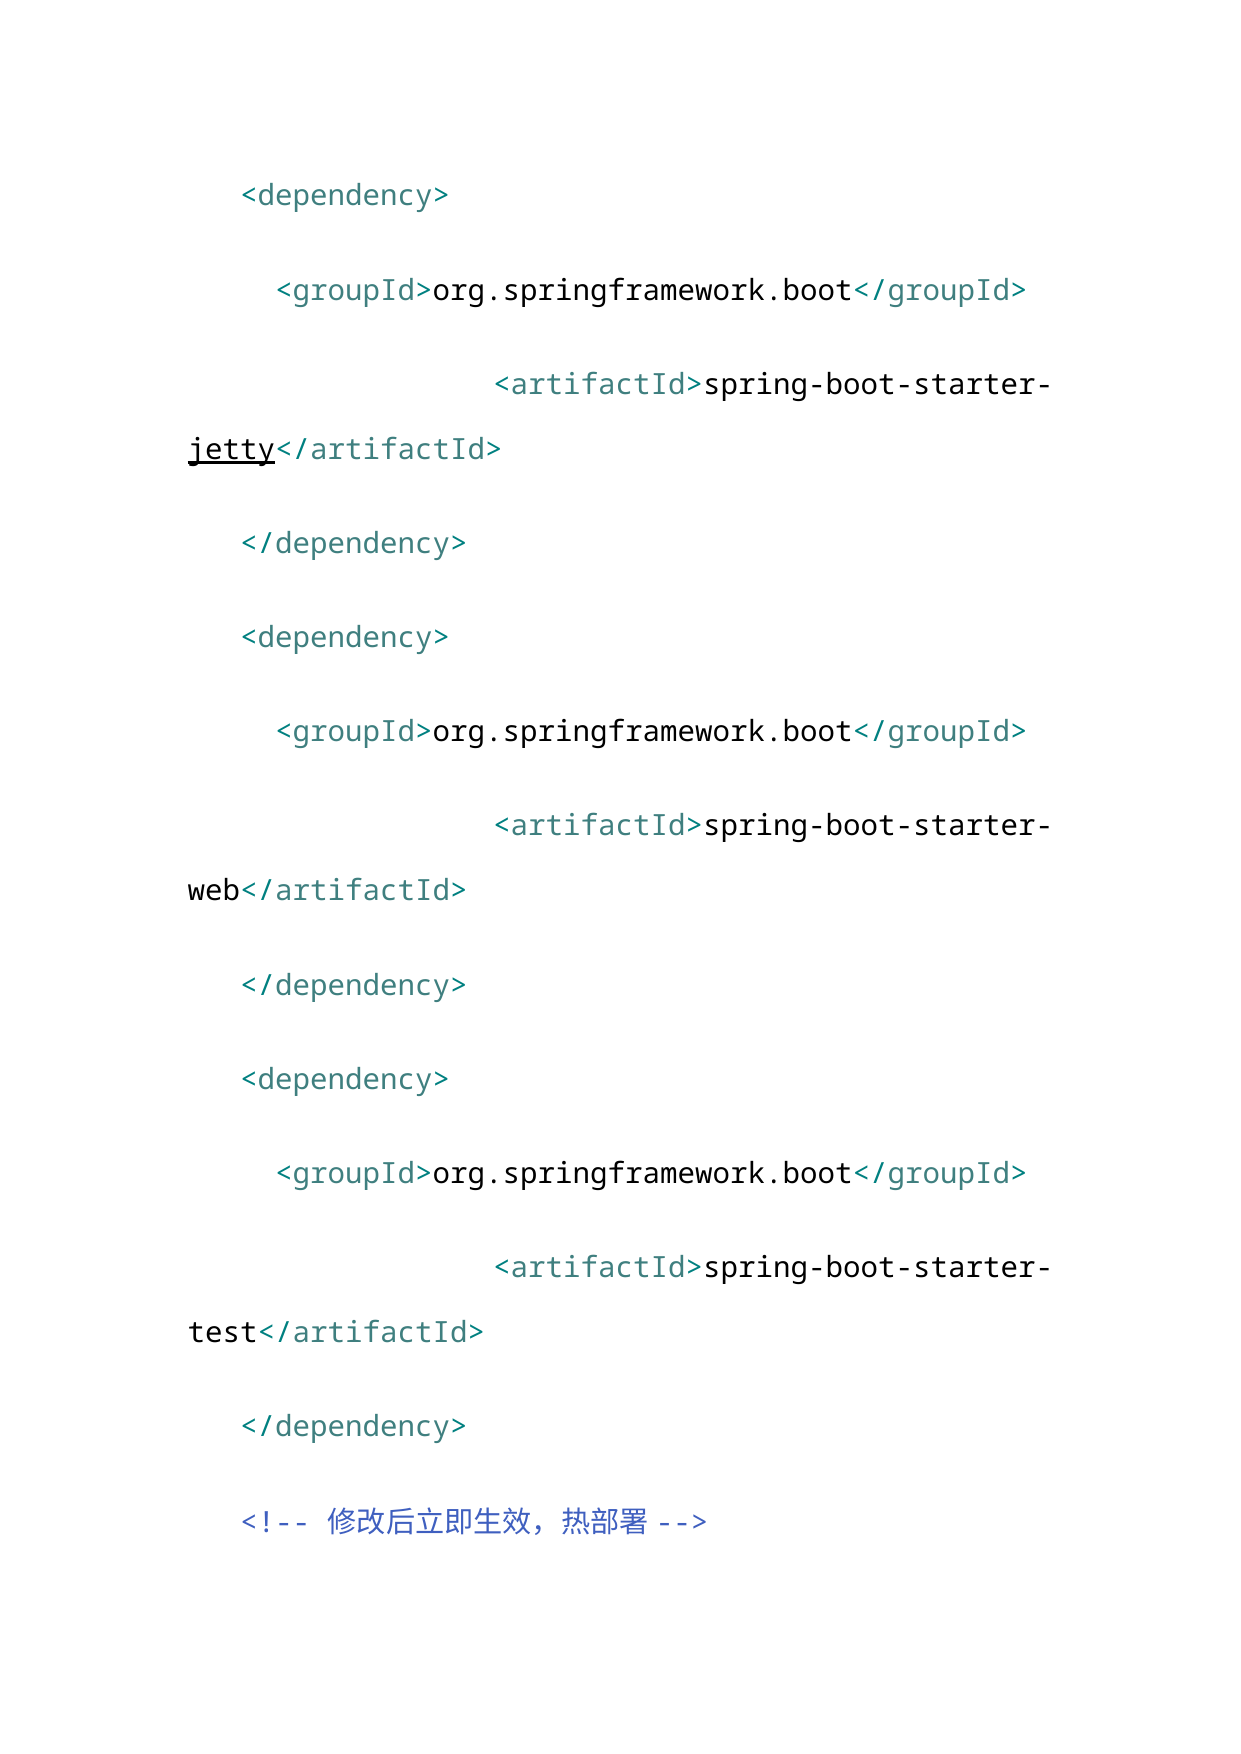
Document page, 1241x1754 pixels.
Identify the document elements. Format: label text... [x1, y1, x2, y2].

text <artifactId>spring-boot-starter-jetty</artifactId> [187, 350, 1053, 480]
text <groupId>org.springframework.boot</groupId> [187, 256, 1053, 321]
text <artifactId>spring-boot-starter-web</artifactId> [187, 792, 1053, 922]
text <dependency> [187, 162, 1053, 227]
text <dependency> [187, 1045, 1053, 1110]
text <groupId>org.springframework.boot</groupId> [187, 698, 1053, 763]
text <artifactId>spring-boot-starter-test</artifactId> [187, 1234, 1053, 1364]
text <!-- 修改后立即生效，热部署 --> [187, 1487, 1053, 1552]
text <dependency> [187, 604, 1053, 669]
text <groupId>org.springframework.boot</groupId> [187, 1139, 1053, 1204]
text </dependency> [187, 509, 1053, 574]
text </dependency> [187, 1393, 1053, 1458]
text </dependency> [187, 951, 1053, 1016]
